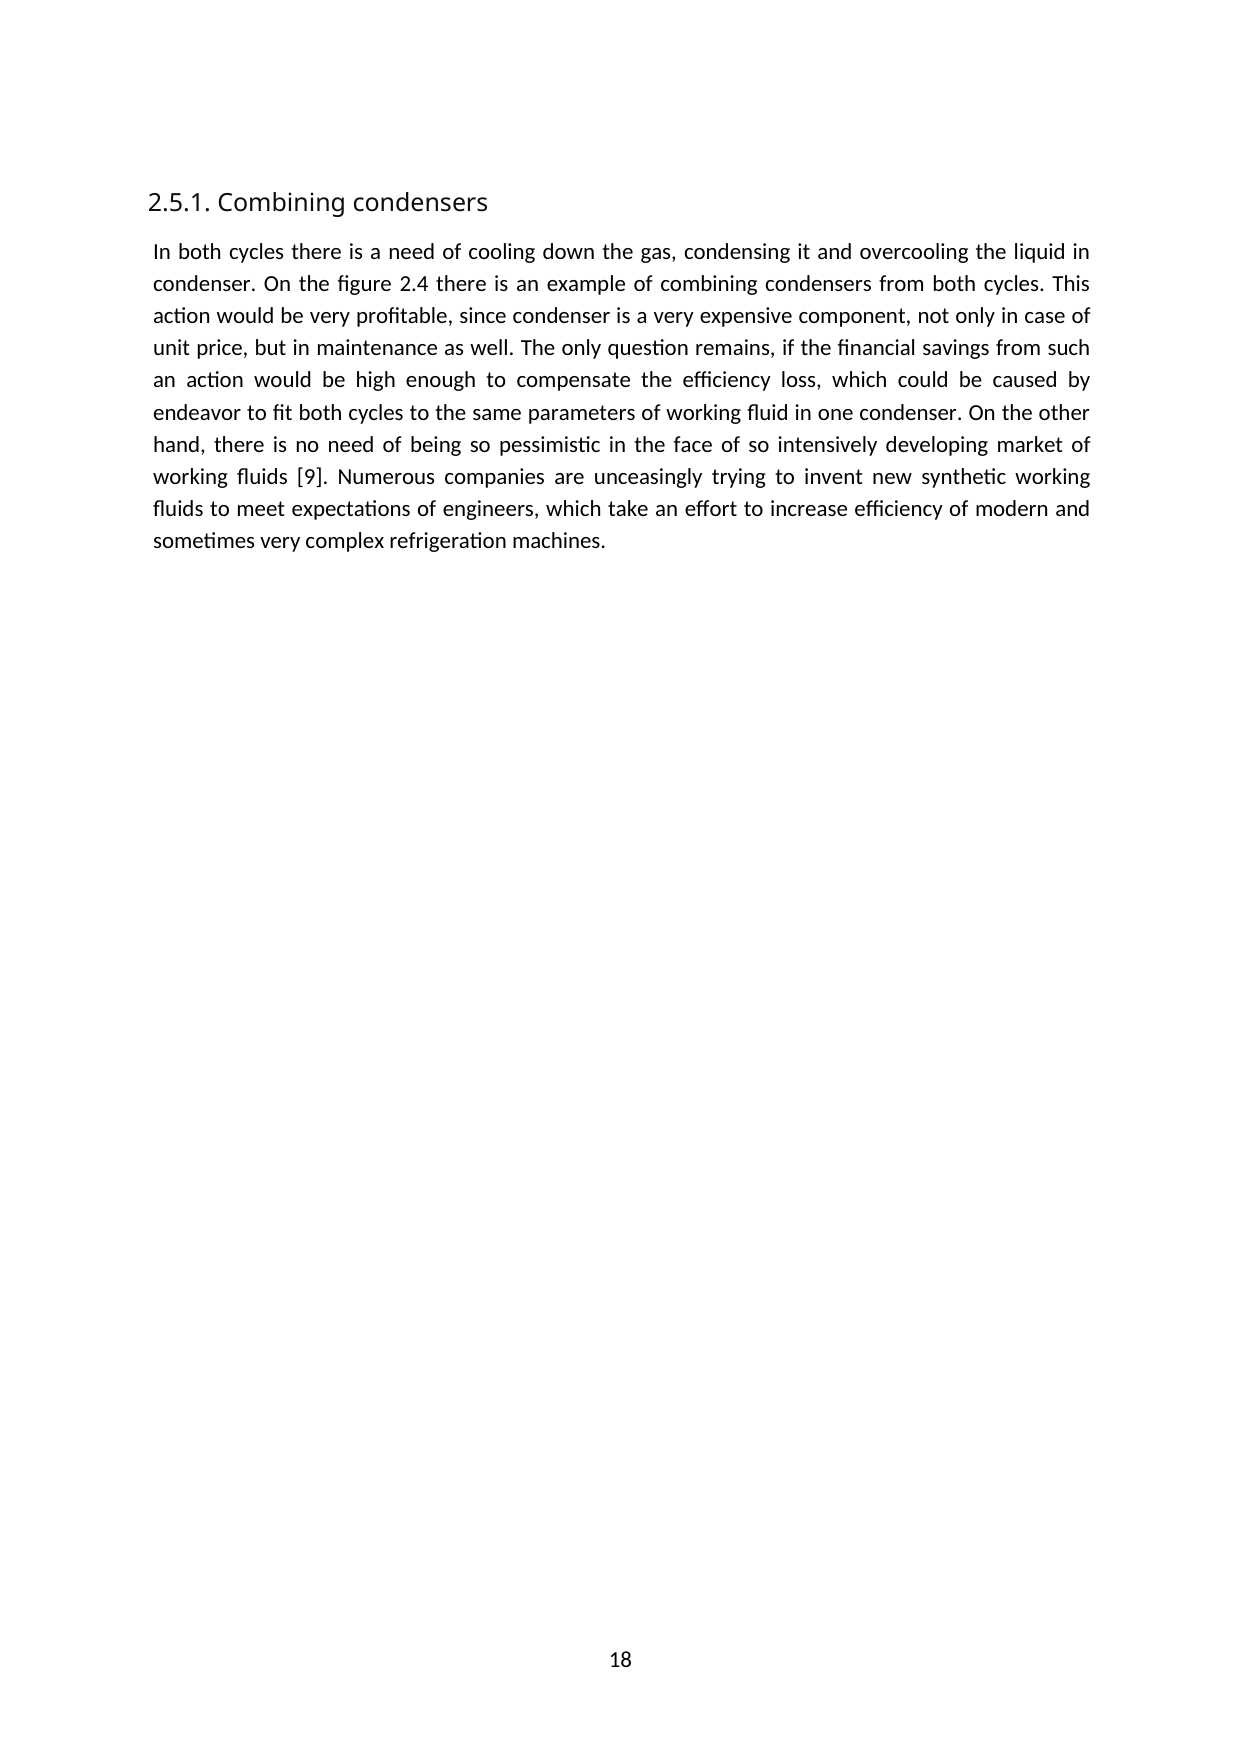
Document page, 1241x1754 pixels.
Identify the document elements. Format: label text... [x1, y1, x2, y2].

text In both cycles there is a need of cooling down the gas, condensing it and overcooling the liquid in condenser. On the figure 2.4 there is an example of combining condensers from both cycles. This action would be very profitable, since condenser is a very expensive component, not only in case of unit price, but in maintenance as well. The only question remains, if the financial savings from such an action would be high enough to compensate the efficiency loss, which could be caused by endeavor to fit both cycles to the same parameters of working fluid in one condenser. On the other hand, there is no need of being so pessimistic in the face of so intensively developing market of working fluids [9]. Numerous companies are unceasingly trying to invent new synthetic working fluids to meet expectations of engineers, which take an effort to increase efficiency of modern and sometimes very complex refrigeration machines. [153, 237, 1093, 554]
subtitle 2.5.1. Combining condensers [148, 185, 1093, 219]
